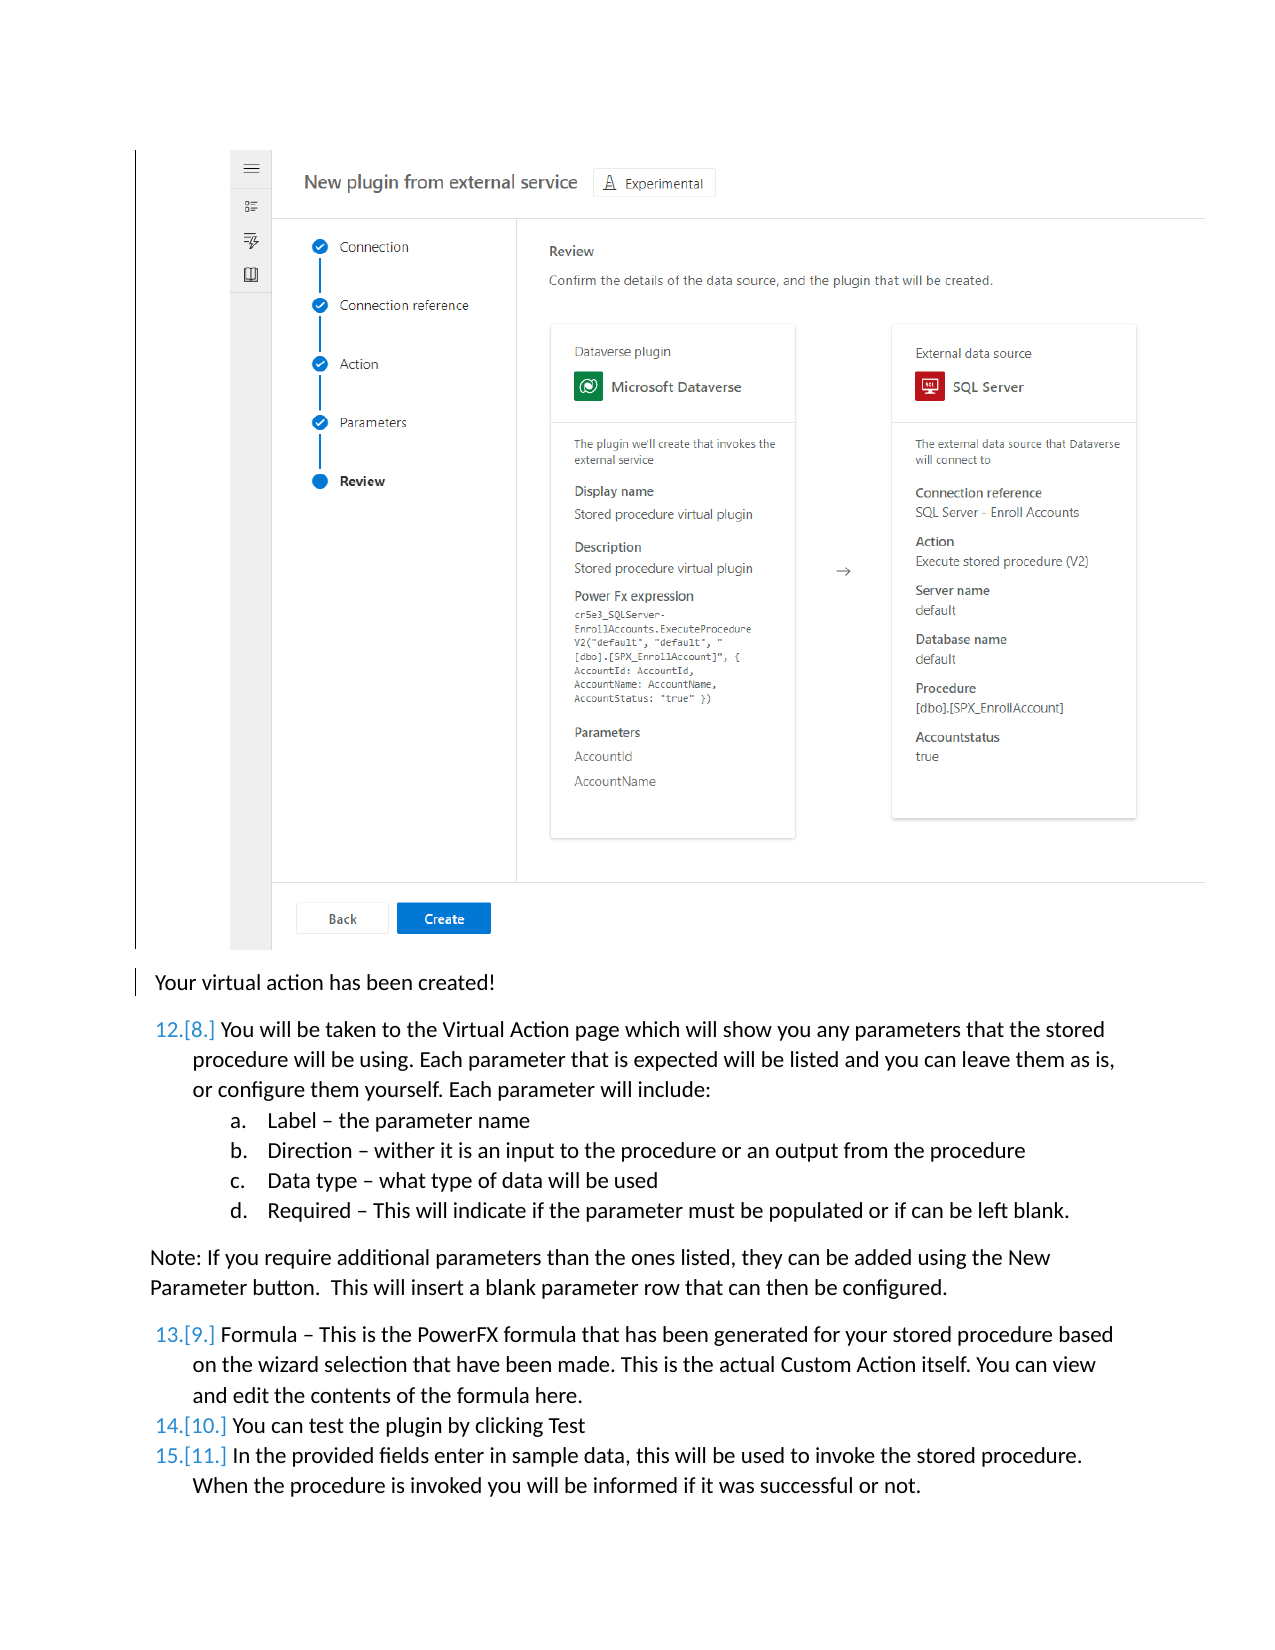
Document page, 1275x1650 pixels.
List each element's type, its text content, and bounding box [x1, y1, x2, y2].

picture [230, 150, 1205, 950]
list Data type – what type of data will be used [230, 1166, 1125, 1194]
list You will be taken to the Virtual Action page which will show you any parameters that the stored procedure will be using. Each parameter that is expected will be listed and you can leave them as is, or configure them yourself. Each parameter will include: [155, 1015, 1125, 1104]
text Your virtual action has been created! [155, 968, 1125, 996]
list Required – This will indicate if the parameter must be populated or if can be left blank. [230, 1196, 1125, 1224]
list You can test the plugin by clicking Test [155, 1411, 1125, 1439]
list Direction – wither it is an input to the procedure or an output from the procedure [230, 1136, 1125, 1164]
list In the provided fields enter in sample data, this will be used to invoke the stored procedure. When the procedure is invoked you will be informed if it was successful or not. [155, 1441, 1125, 1499]
text Note: If you require additional parameters than the ones listed, they can be added using the New Parameter button. This will insert a blank parameter row that can then be configured. [150, 1243, 1125, 1302]
list Label – the parameter name [230, 1106, 1125, 1134]
list Formula – This is the PowerFX formula that has been generated for your stored procedure based on the wizard selection that have been made. This is the actual Custom Action itself. You can view and edit the contents of the formula here. [155, 1320, 1125, 1409]
